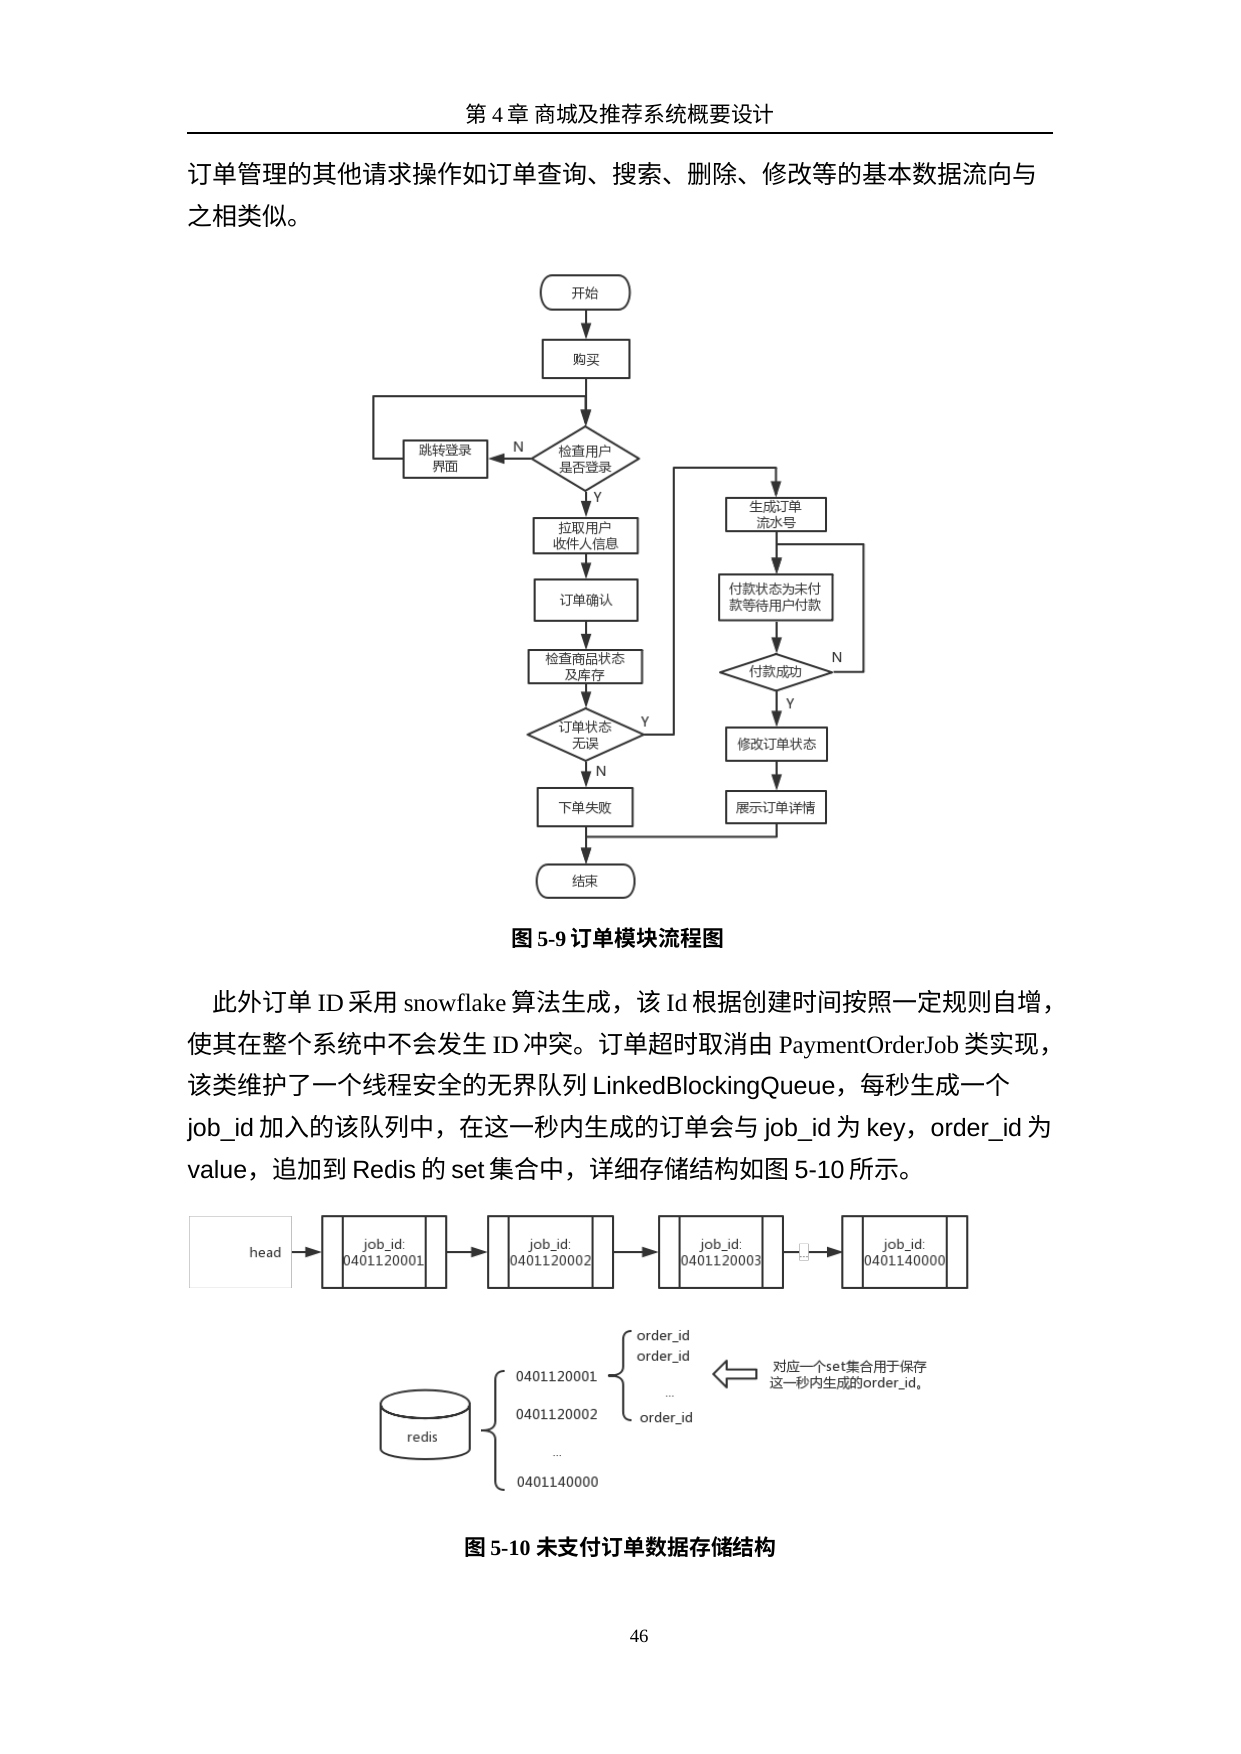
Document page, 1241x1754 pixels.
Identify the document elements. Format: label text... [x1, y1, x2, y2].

picture [187, 1198, 1000, 1506]
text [187, 150, 1053, 233]
text 图5-9订单模块流程图 [187, 921, 1053, 953]
text 图5-10 未支付订单数据存储结构 [187, 1530, 1053, 1562]
text 此外订单ID采用snowflake算法生成，该Id根据创建时间按照一定规则自增，使其在整个系统中不会发生ID冲突。订单超时取消由PaymentOrderJob类实现，该类维护了一个线程安全的无界队列LinkedBlockingQueue，每秒生成一个job_id加入的该队列中，在这一秒内生成的订单会与 job_id为key，order_id为value，追加到Redis的set集合中，详细存储结构如图5-10所示。 [187, 978, 1053, 1186]
picture [325, 258, 915, 909]
